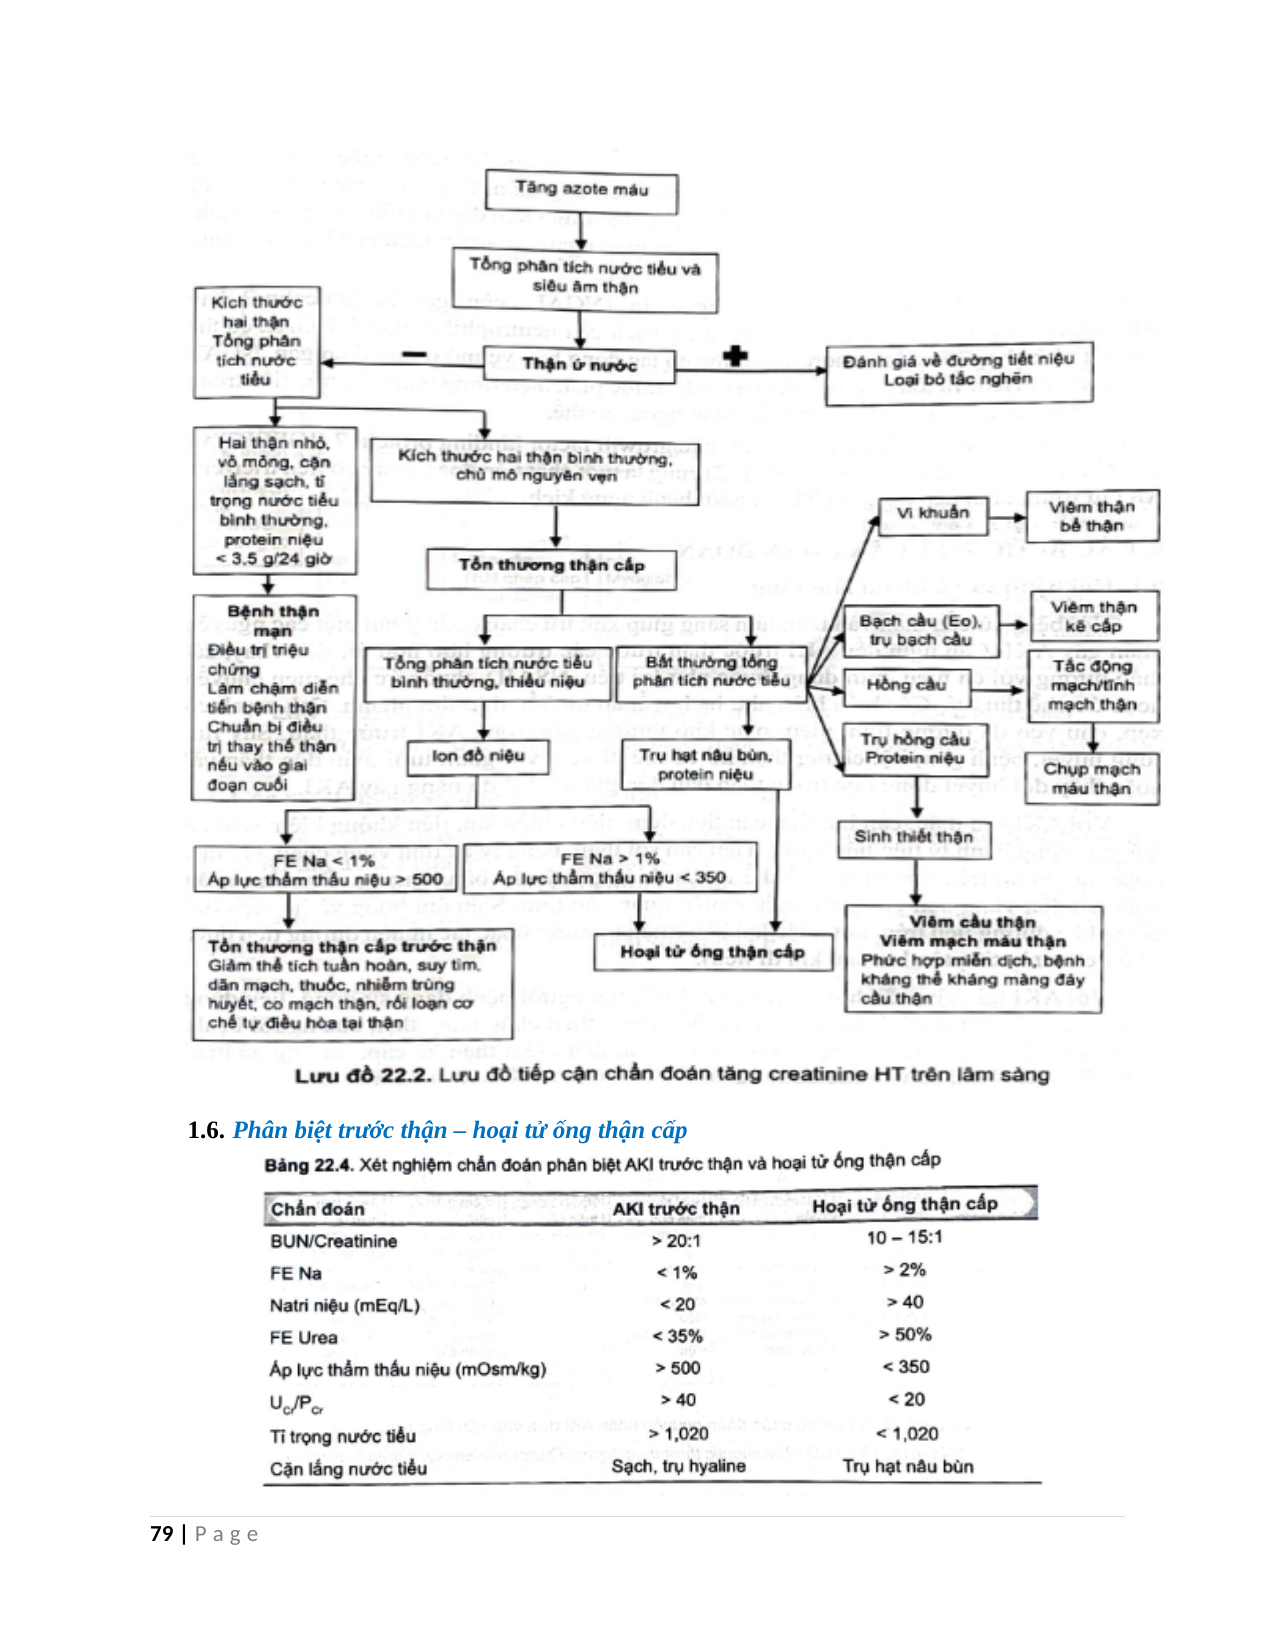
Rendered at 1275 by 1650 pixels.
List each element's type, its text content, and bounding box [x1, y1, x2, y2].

list Phân biệt trước thận – hoại tử ống thận cấp [187, 1115, 1125, 1144]
picture [232, 1146, 1076, 1496]
picture [159, 150, 1177, 1096]
